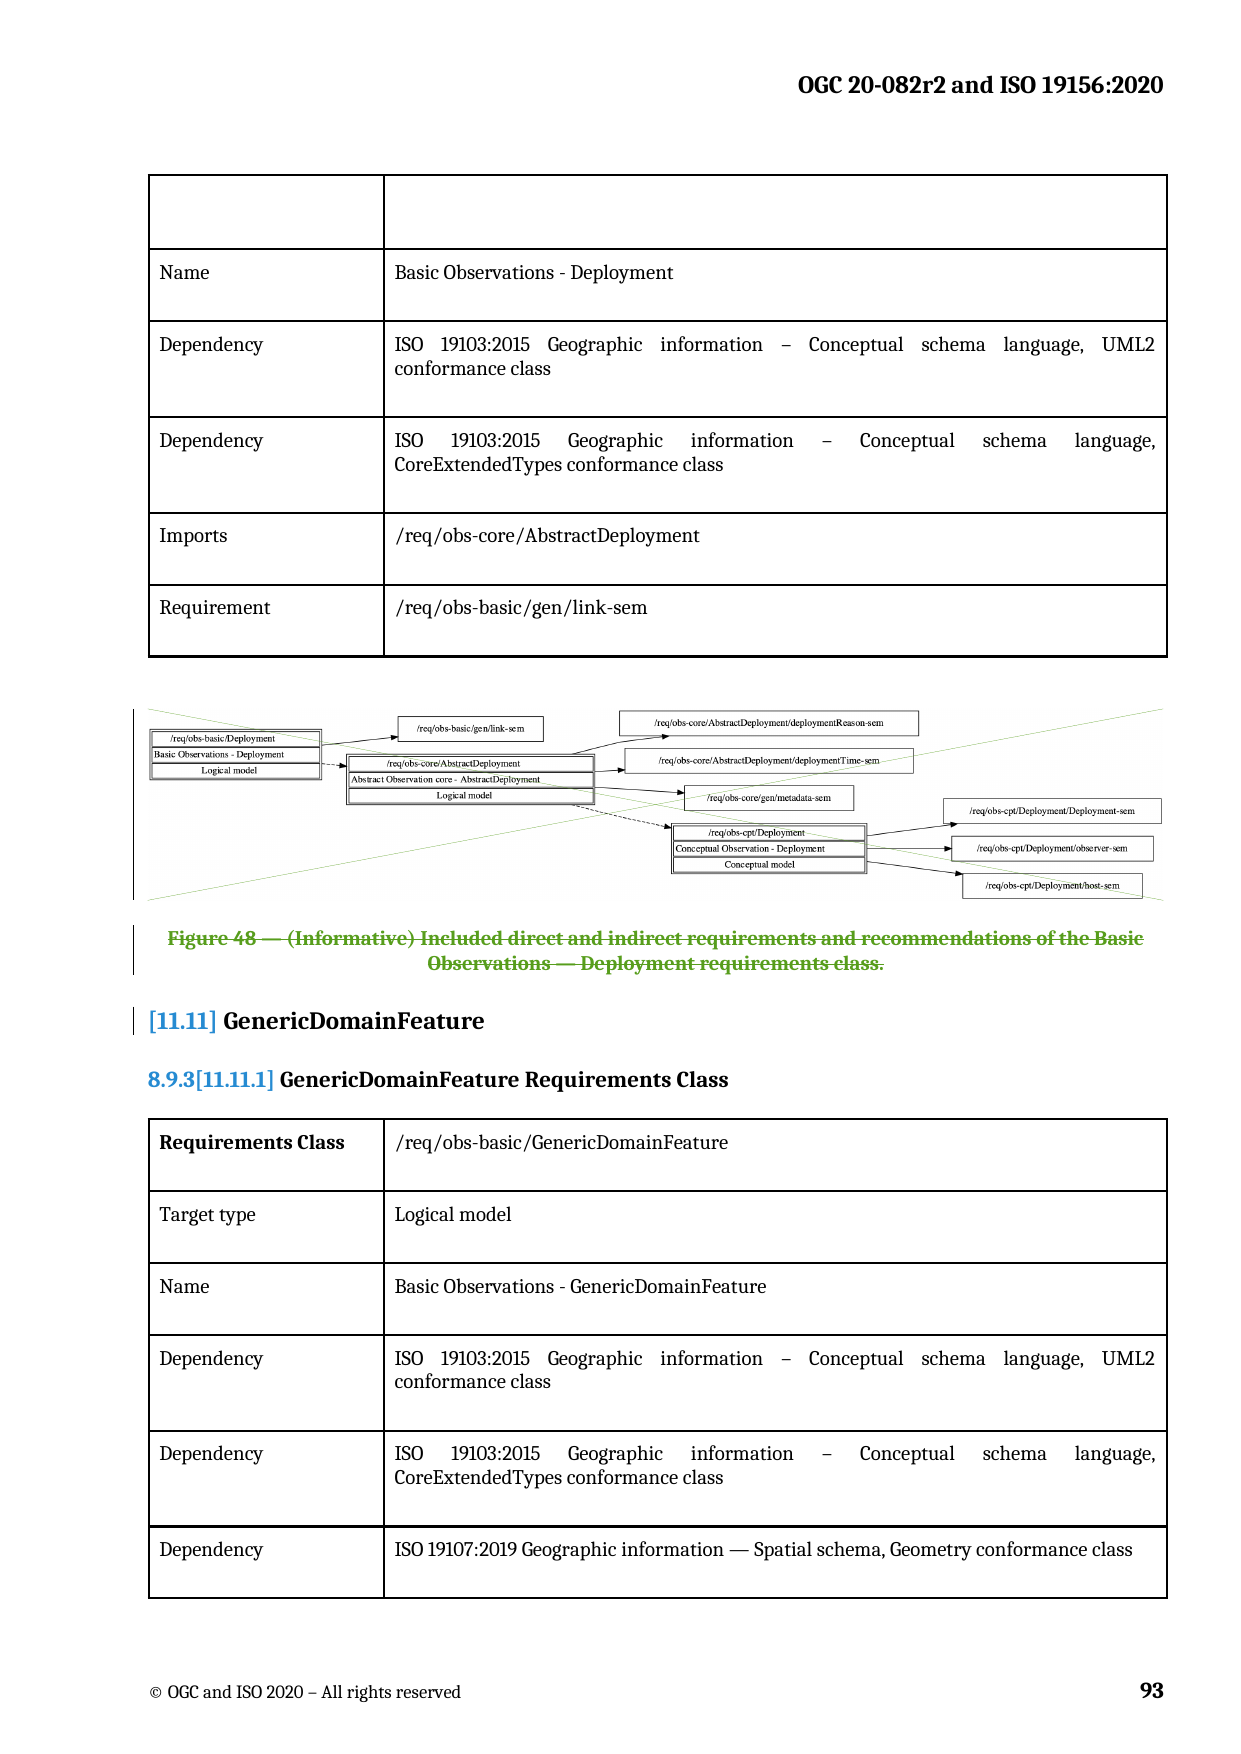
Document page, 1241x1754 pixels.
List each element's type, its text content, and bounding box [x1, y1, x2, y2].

picture [147, 710, 651, 900]
subtitle GenericDomainFeature Requirements Class [148, 1067, 1163, 1093]
picture [150, 805, 1161, 901]
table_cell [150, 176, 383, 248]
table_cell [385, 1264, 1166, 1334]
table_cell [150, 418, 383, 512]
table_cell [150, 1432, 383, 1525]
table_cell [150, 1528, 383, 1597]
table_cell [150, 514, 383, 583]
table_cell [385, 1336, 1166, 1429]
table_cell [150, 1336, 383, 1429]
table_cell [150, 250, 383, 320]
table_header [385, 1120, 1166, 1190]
picture [150, 708, 1162, 804]
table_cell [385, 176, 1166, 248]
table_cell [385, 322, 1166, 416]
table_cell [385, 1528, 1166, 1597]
subtitle GenericDomainFeature [148, 1007, 1163, 1035]
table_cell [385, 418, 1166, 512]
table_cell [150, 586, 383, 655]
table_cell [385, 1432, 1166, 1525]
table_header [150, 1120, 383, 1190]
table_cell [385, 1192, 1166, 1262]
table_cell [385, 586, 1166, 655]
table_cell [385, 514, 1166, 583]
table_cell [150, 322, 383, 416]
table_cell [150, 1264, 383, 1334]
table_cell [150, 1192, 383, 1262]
picture [660, 710, 1164, 900]
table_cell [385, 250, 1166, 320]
